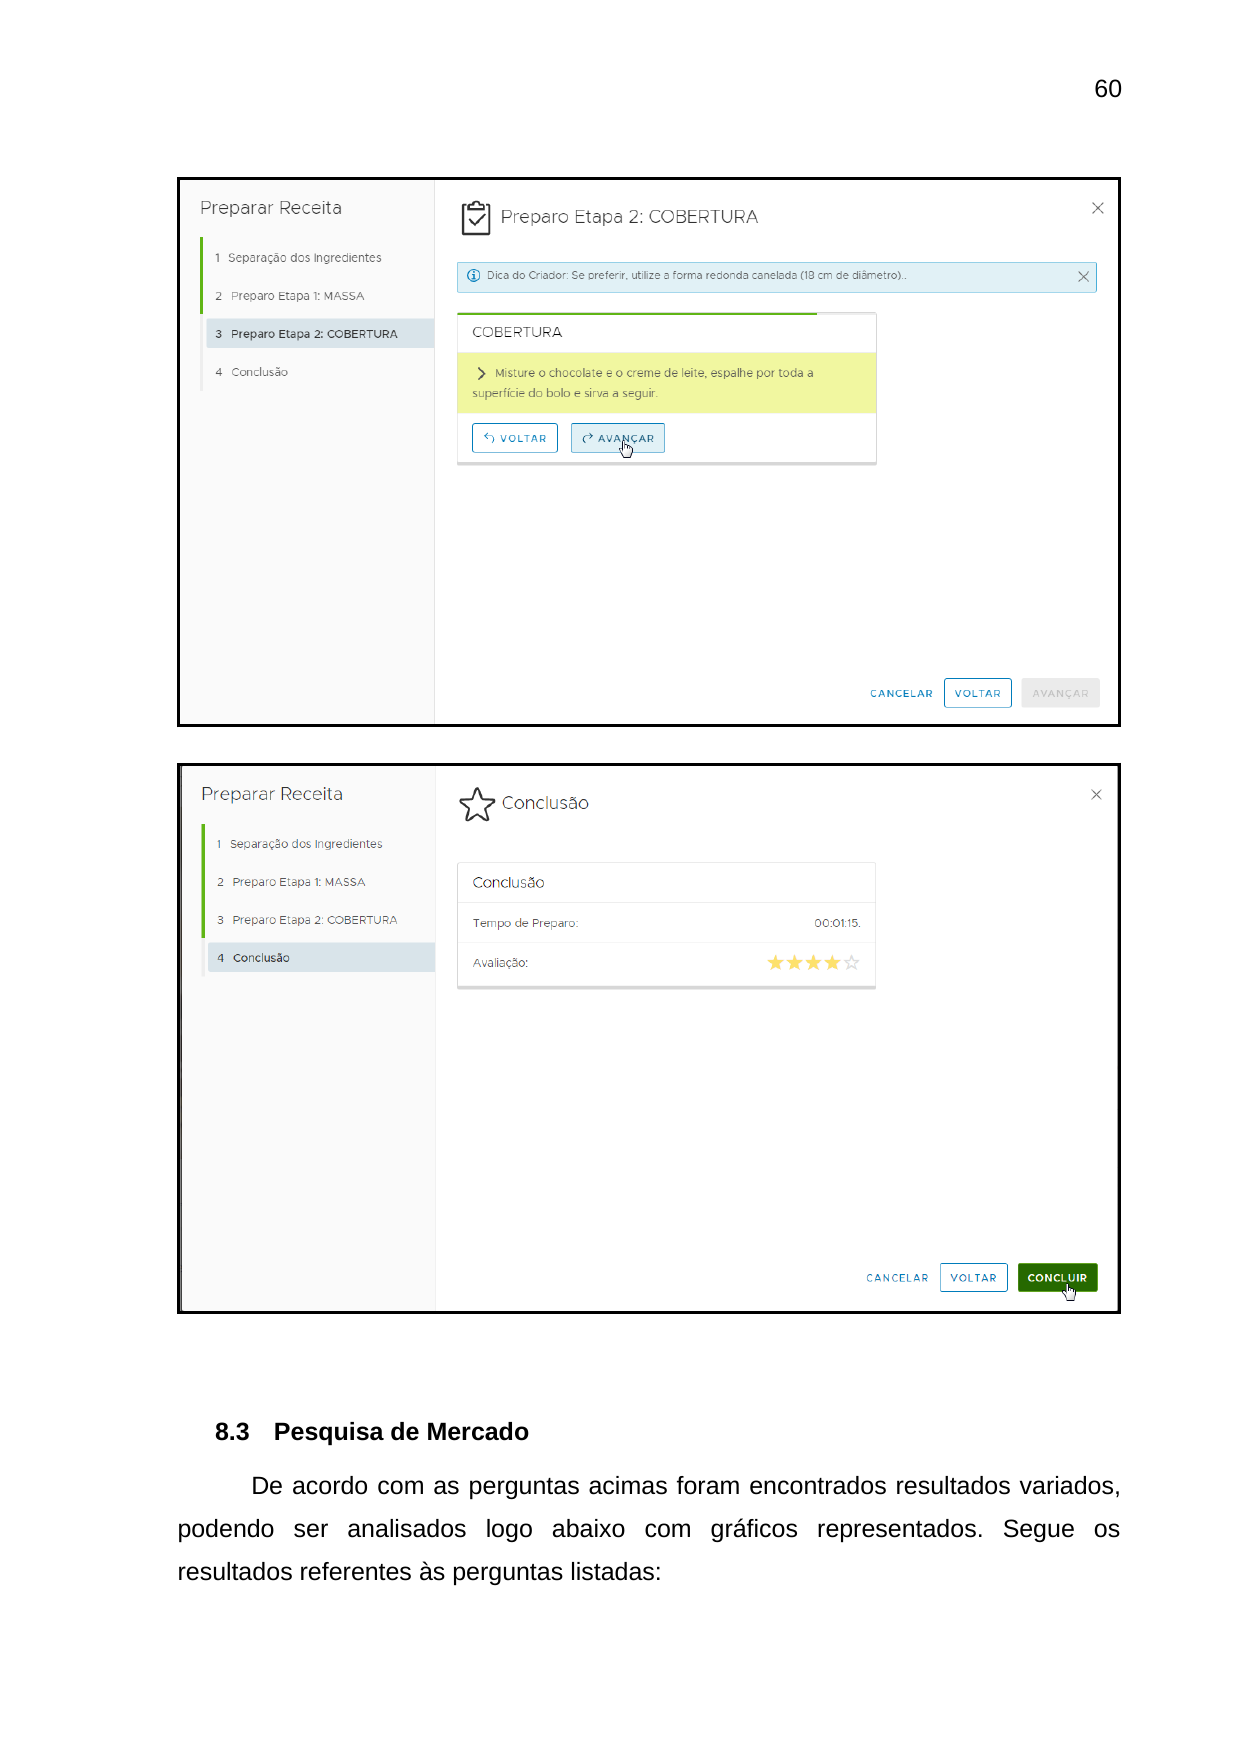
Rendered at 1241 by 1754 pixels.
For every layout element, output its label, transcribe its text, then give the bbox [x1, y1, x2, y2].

text De acordo com as perguntas acimas foram encontrados resultados variados, podendo ser analisados logo abaixo com gráficos representados. Segue os resultados referentes às perguntas listadas: [177, 1471, 1122, 1586]
subtitle Pesquisa de Mercado [215, 1417, 1122, 1446]
picture [180, 180, 1118, 724]
picture [180, 766, 1118, 1311]
